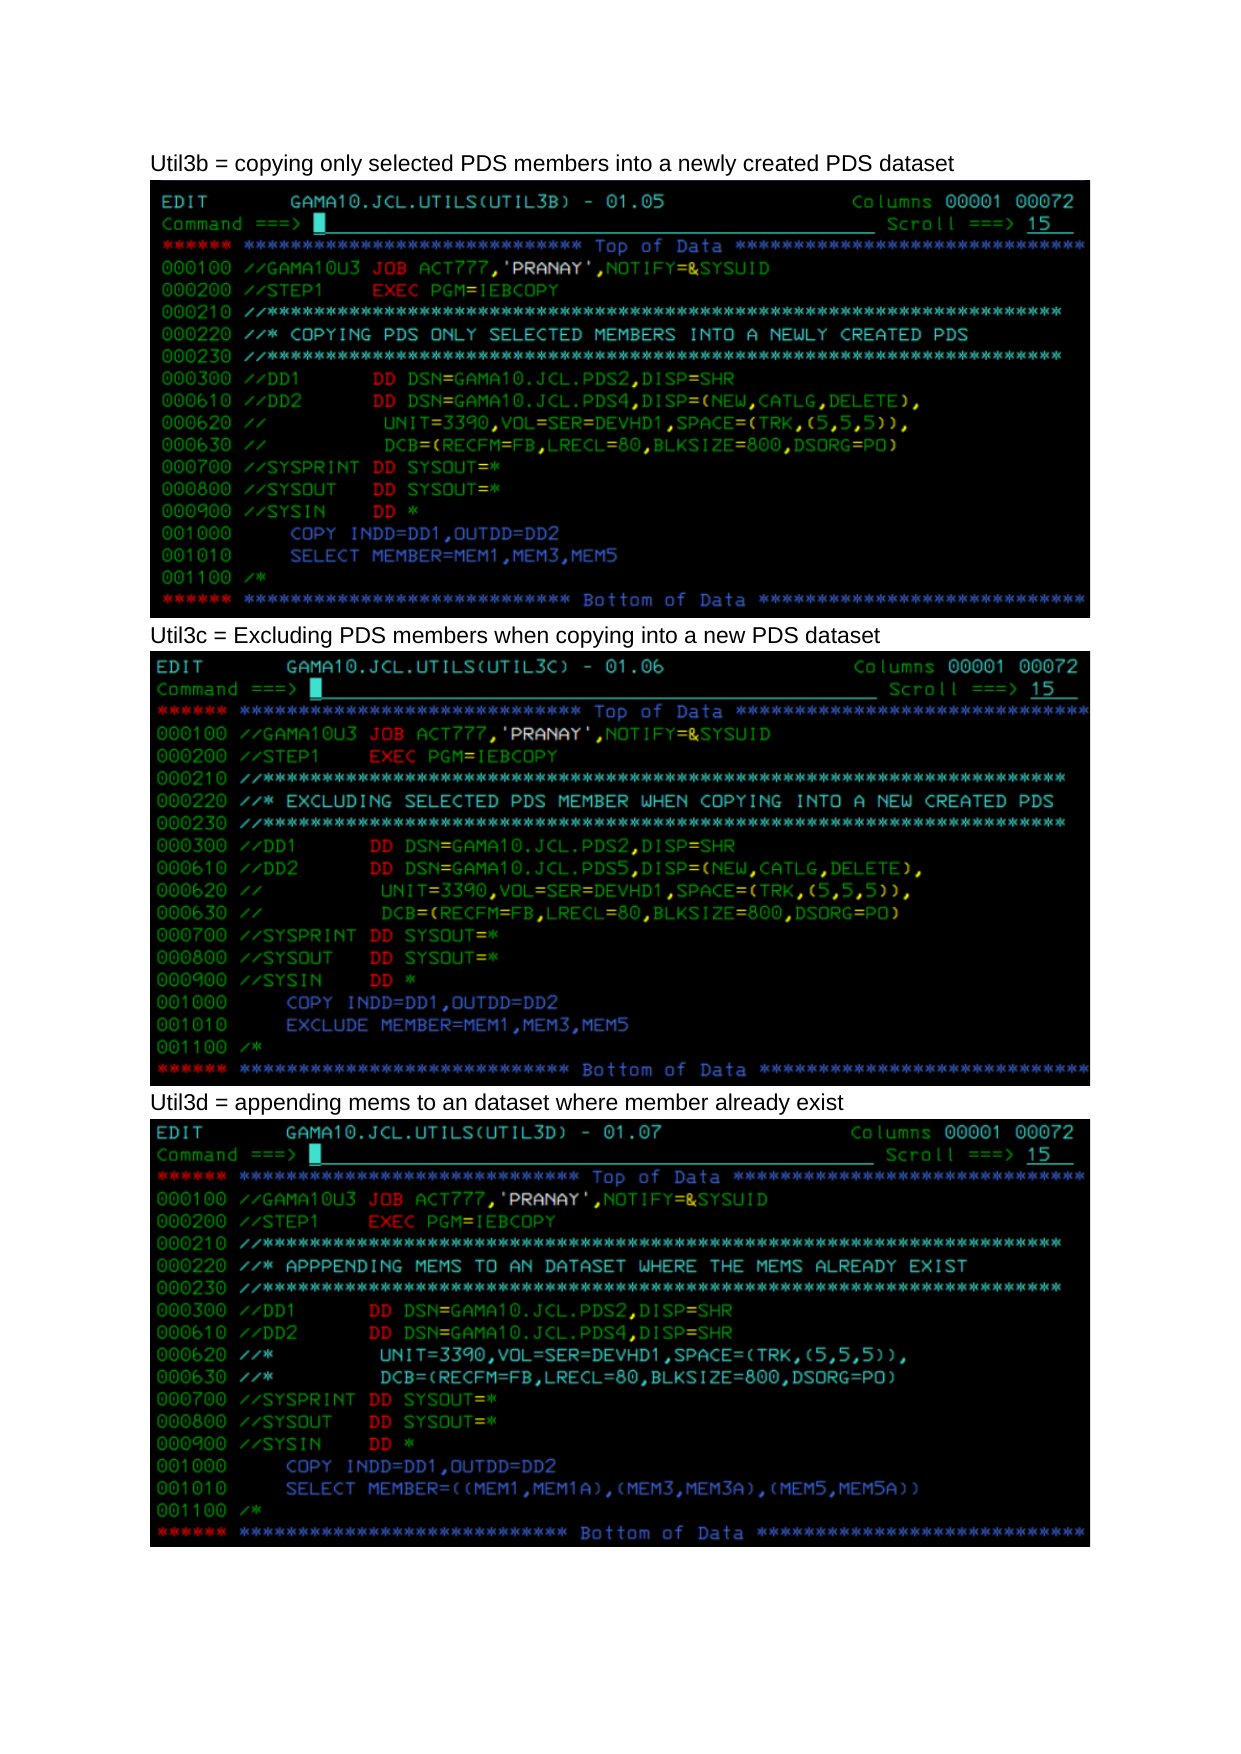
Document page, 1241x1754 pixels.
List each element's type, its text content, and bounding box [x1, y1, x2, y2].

subtitle Util3c = Excluding PDS members when copying into a new PDS dataset [150, 622, 1090, 648]
picture [150, 180, 1091, 618]
picture [150, 651, 1091, 1086]
picture [150, 1119, 1091, 1547]
subtitle Util3d = appending mems to an dataset where member already exist [150, 1089, 1090, 1115]
subtitle Util3b = copying only selected PDS members into a newly created PDS dataset [150, 150, 1090, 176]
